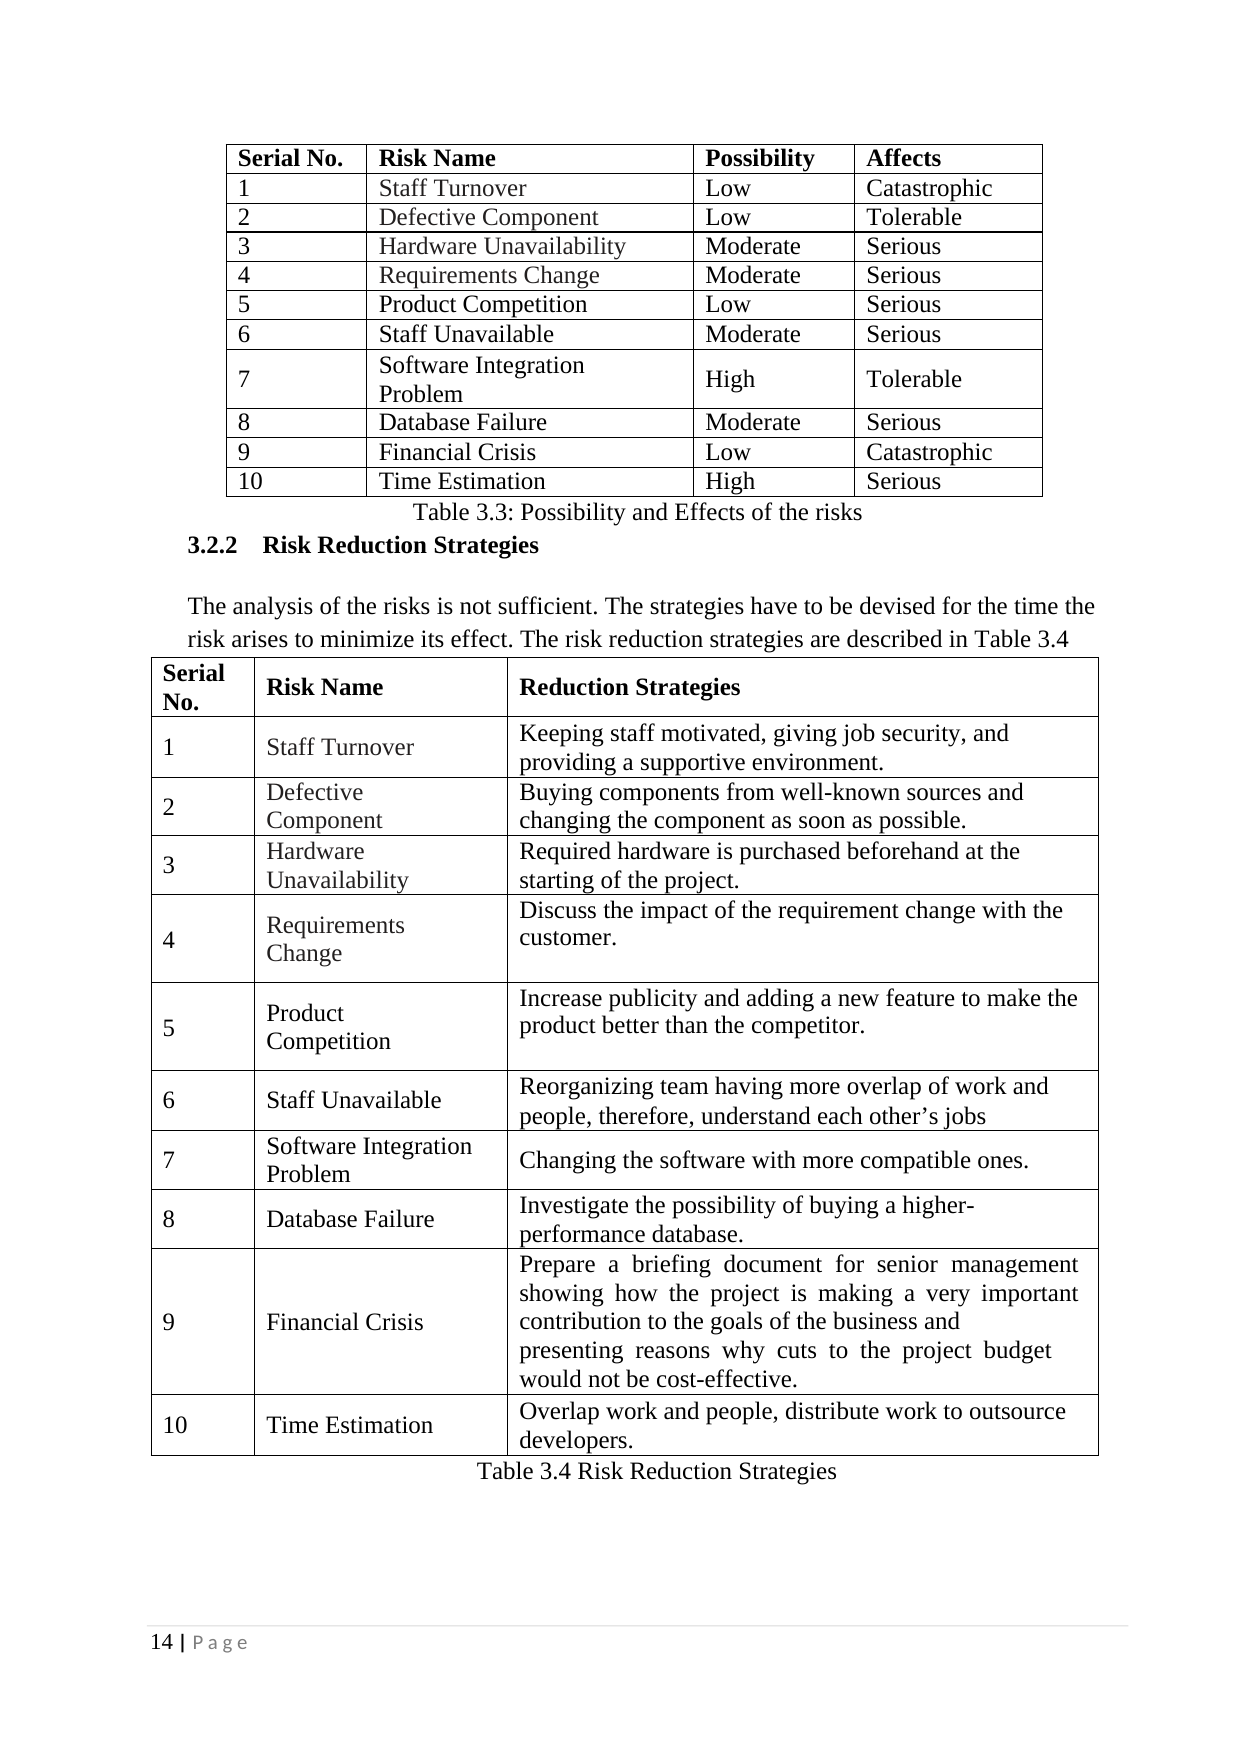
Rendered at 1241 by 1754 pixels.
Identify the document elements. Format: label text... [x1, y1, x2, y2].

table_cell Staff Unavailable [367, 320, 693, 348]
table_cell Time Estimation [255, 1395, 507, 1455]
table_cell 6 [152, 1071, 254, 1130]
table_cell 7 [152, 1131, 254, 1188]
table_cell 9 [152, 1249, 254, 1394]
table_cell Database Failure [255, 1190, 507, 1248]
table_cell Required hardware is purchased beforehand at the starting of the project. [508, 836, 1098, 894]
table_cell Serious [855, 320, 1042, 348]
table_cell Catastrophic [855, 438, 1042, 467]
table_header Serial No. [227, 145, 366, 173]
table_cell 2 [152, 778, 254, 835]
table_cell Software Integration Problem [255, 1131, 507, 1188]
table_cell Staff Turnover [367, 174, 693, 202]
table_cell Defective Component [367, 204, 693, 231]
table_cell Defective Component [255, 778, 507, 835]
table_cell Software Integration Problem [367, 350, 693, 408]
table_cell 5 [152, 983, 254, 1070]
table_header Affects [855, 145, 1042, 173]
table_cell Changing the software with more compatible ones. [508, 1131, 1098, 1188]
table_cell Serious [855, 409, 1042, 437]
table_cell 5 [227, 291, 366, 319]
table_cell Low [694, 174, 854, 202]
table_cell 8 [152, 1190, 254, 1248]
table_cell 6 [227, 320, 366, 348]
table_cell 1 [227, 174, 366, 202]
table_cell Tolerable [855, 204, 1042, 231]
table_cell Requirements Change [367, 262, 693, 290]
table_cell Serious [855, 262, 1042, 290]
table_cell 4 [227, 262, 366, 290]
table_cell 8 [227, 409, 366, 437]
table_header Possibility [694, 145, 854, 173]
table_cell Moderate [694, 262, 854, 290]
table_cell 10 [152, 1395, 254, 1455]
table_cell High [694, 350, 854, 408]
table_cell Hardware Unavailability [367, 233, 693, 261]
table_cell Keeping staff motivated, giving job security, and providing a supportive environment. [508, 717, 1098, 777]
table_cell Moderate [694, 320, 854, 348]
table_header Risk Name [367, 145, 693, 173]
table_cell Staff Unavailable [255, 1071, 507, 1130]
table_cell High [694, 468, 854, 496]
table_cell Reorganizing team having more overlap of work and people, therefore, understand each other’s jobs [508, 1071, 1098, 1130]
text Table 3.4 Risk Reduction Strategies [148, 1456, 1165, 1484]
table_cell 2 [227, 204, 366, 231]
table_cell Increase publicity and adding a new feature to make the product better than the competitor. [508, 983, 1098, 1070]
table_header Reduction Strategies [508, 658, 1098, 716]
table_cell Requirements Change [255, 895, 507, 982]
text The analysis of the risks is not sufficient. The strategies have to be devised for the time the risk arises to minimize its effect. The risk reduction strategies are described in Table 3.4 [187, 591, 1124, 652]
table_cell Time Estimation [367, 468, 693, 496]
subtitle Risk Reduction Strategies [187, 530, 1182, 559]
table_cell Hardware Unavailability [255, 836, 507, 894]
table_cell Buying components from well-known sources and changing the component as soon as possible. [508, 778, 1098, 835]
table_cell 9 [227, 438, 366, 467]
table_cell 1 [152, 717, 254, 777]
table_cell 3 [227, 233, 366, 261]
table_cell Financial Crisis [255, 1249, 507, 1394]
table_cell Database Failure [367, 409, 693, 437]
table_cell Catastrophic [855, 174, 1042, 202]
table_cell Investigate the possibility of buying a higher- performance database. [508, 1190, 1098, 1248]
table_cell 4 [152, 895, 254, 982]
table_cell Low [694, 204, 854, 231]
table_header Risk Name [255, 658, 507, 716]
table_cell Overlap work and people, distribute work to outsource developers. [508, 1395, 1098, 1455]
table_cell 7 [227, 350, 366, 408]
text Table 3.3: Possibility and Effects of the risks [413, 497, 1182, 526]
table_cell 3 [152, 836, 254, 894]
table_header Serial No. [152, 658, 254, 716]
table_cell Moderate [694, 233, 854, 261]
table_cell Financial Crisis [367, 438, 693, 467]
table_cell Discuss the impact of the requirement change with the customer. [508, 895, 1098, 982]
table_cell Moderate [694, 409, 854, 437]
table_cell Prepare a briefing document for senior management showing how the project is making a very important contribution to the goals of the business and presenting reasons why cuts to the project budget would not be cost-effective. [508, 1249, 1098, 1394]
table_cell Low [694, 438, 854, 467]
table_cell Product Competition [255, 983, 507, 1070]
table_cell Serious [855, 468, 1042, 496]
table_cell Low [694, 291, 854, 319]
table_cell 10 [227, 468, 366, 496]
table_cell Staff Turnover [255, 717, 507, 777]
table_cell Product Competition [367, 291, 693, 319]
table_cell Serious [855, 233, 1042, 261]
table_cell Serious [855, 291, 1042, 319]
table_cell Tolerable [855, 350, 1042, 408]
